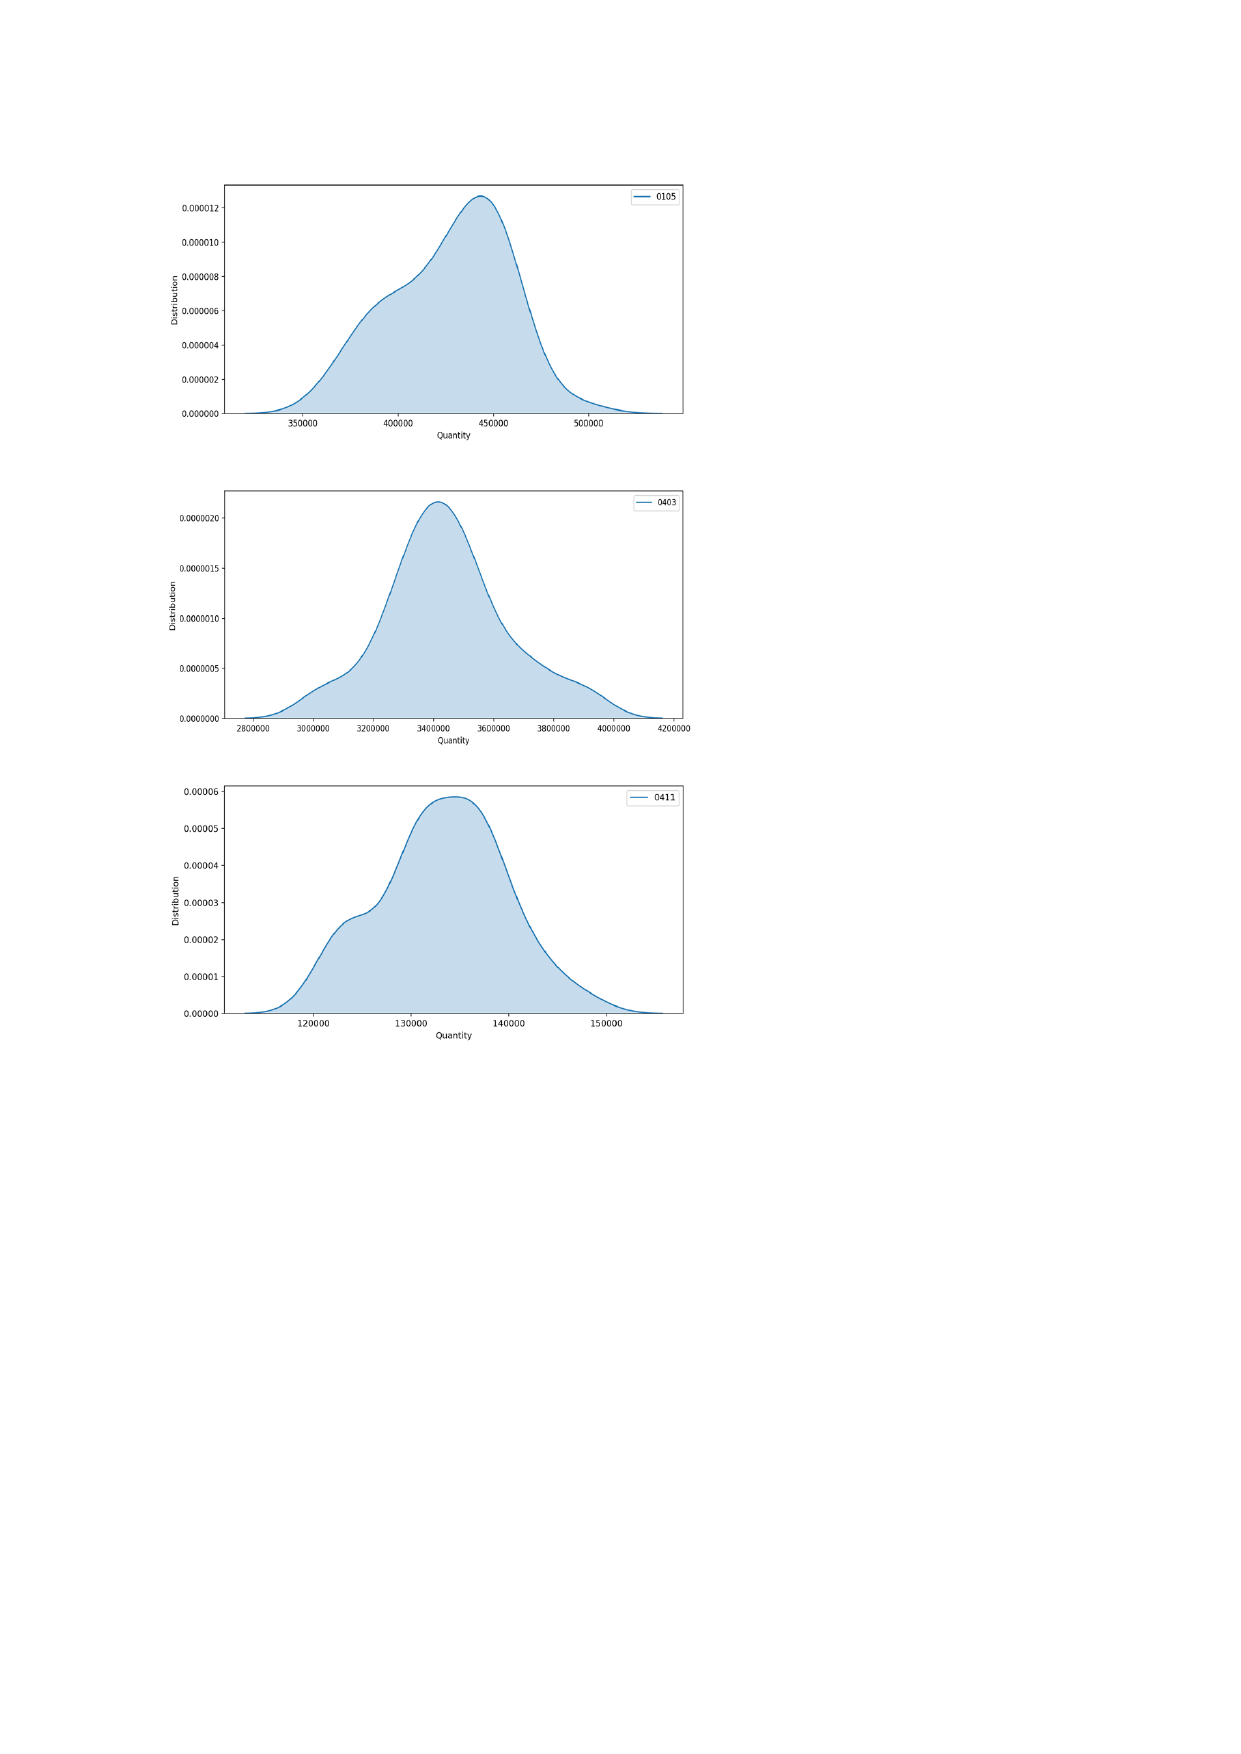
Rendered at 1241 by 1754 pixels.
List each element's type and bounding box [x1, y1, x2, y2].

picture [150, 150, 739, 444]
picture [150, 455, 742, 1046]
